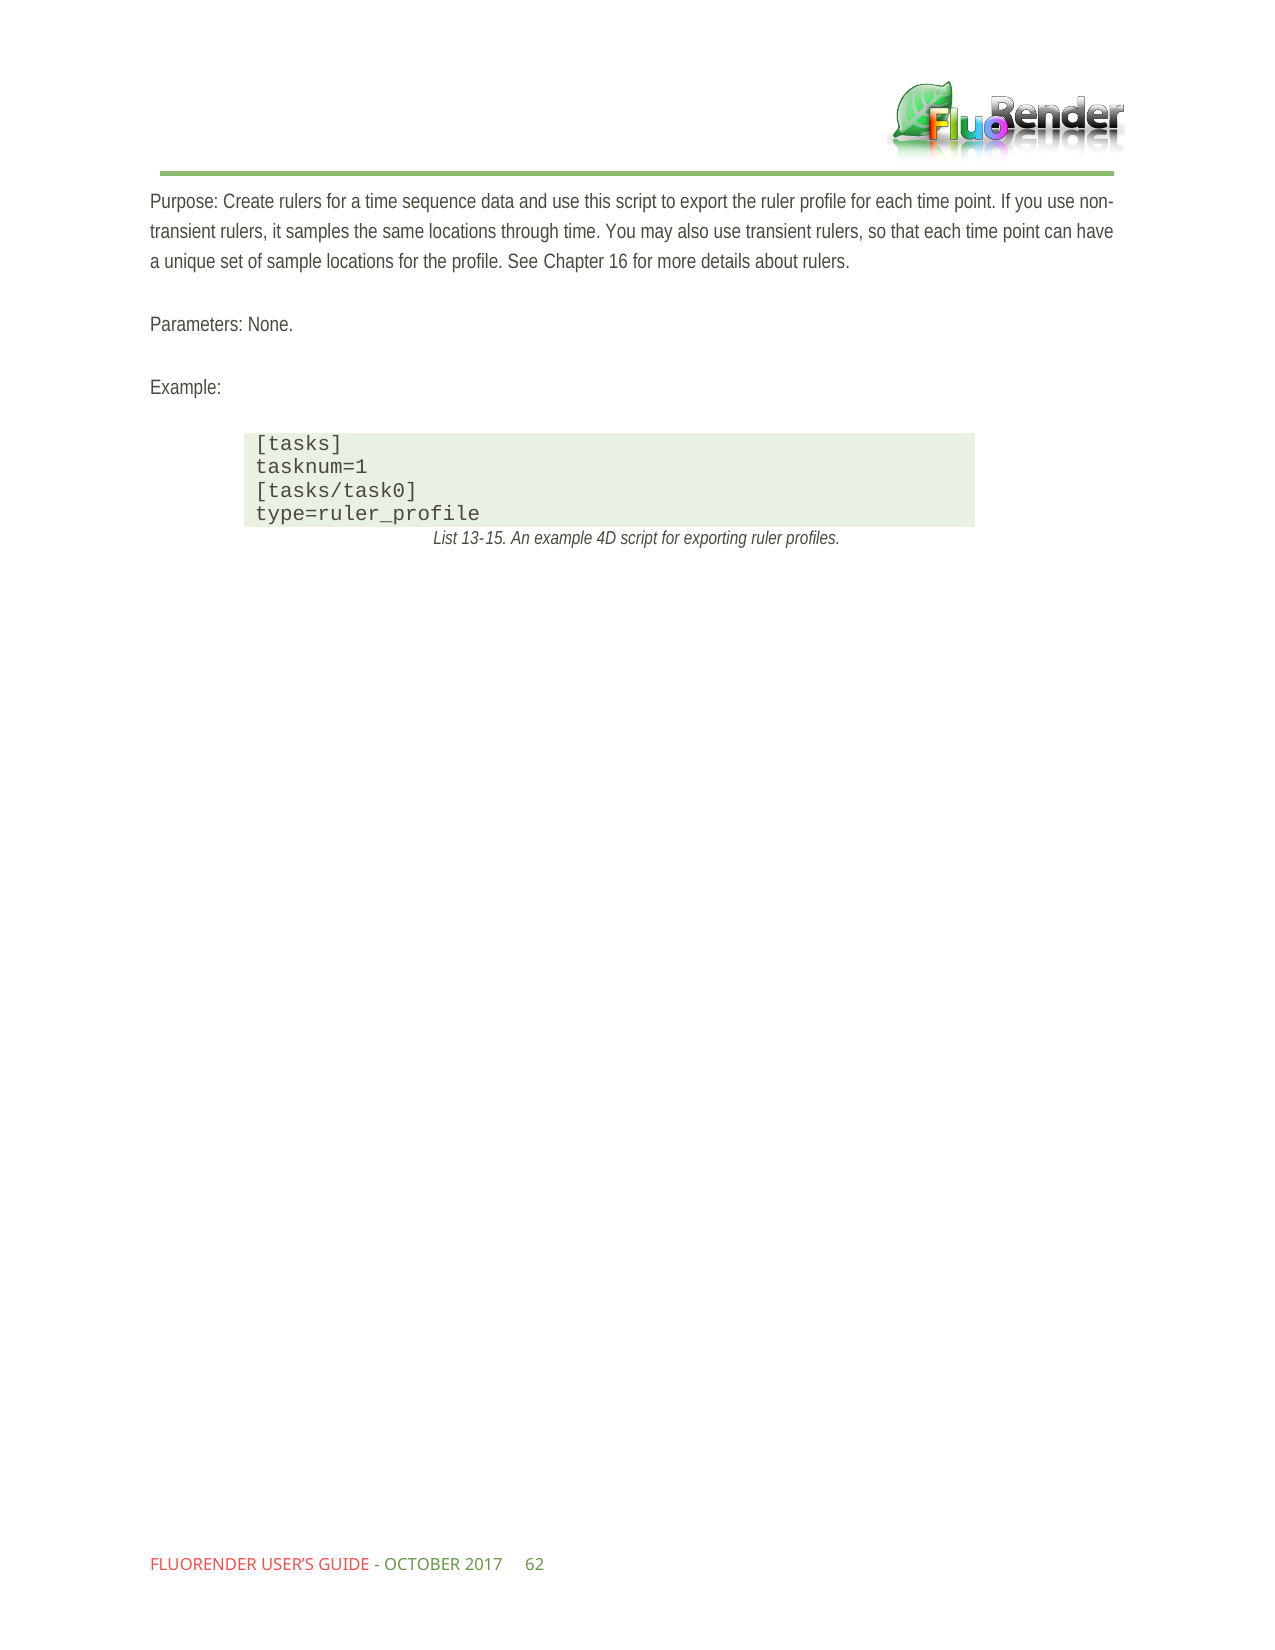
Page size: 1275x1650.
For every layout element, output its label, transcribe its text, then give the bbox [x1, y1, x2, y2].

text List 13-15. An example 4D script for exporting ruler profiles. [150, 527, 1125, 549]
picture [887, 75, 1125, 165]
table_header [tasks] tasknum=1 [tasks/task0] type=ruler_profile [244, 433, 975, 527]
text Example: [150, 375, 1125, 399]
text Purpose: Create rulers for a time sequence data and use this script to export the ruler profile for each time point. If you use non-transient rulers, it samples the same locations through time. You may also use transient rulers, so that each time point can have a unique set of sample locations for the profile. See Chapter 16 for more details about rulers. [150, 189, 1125, 273]
text Parameters: None. [150, 312, 1125, 336]
